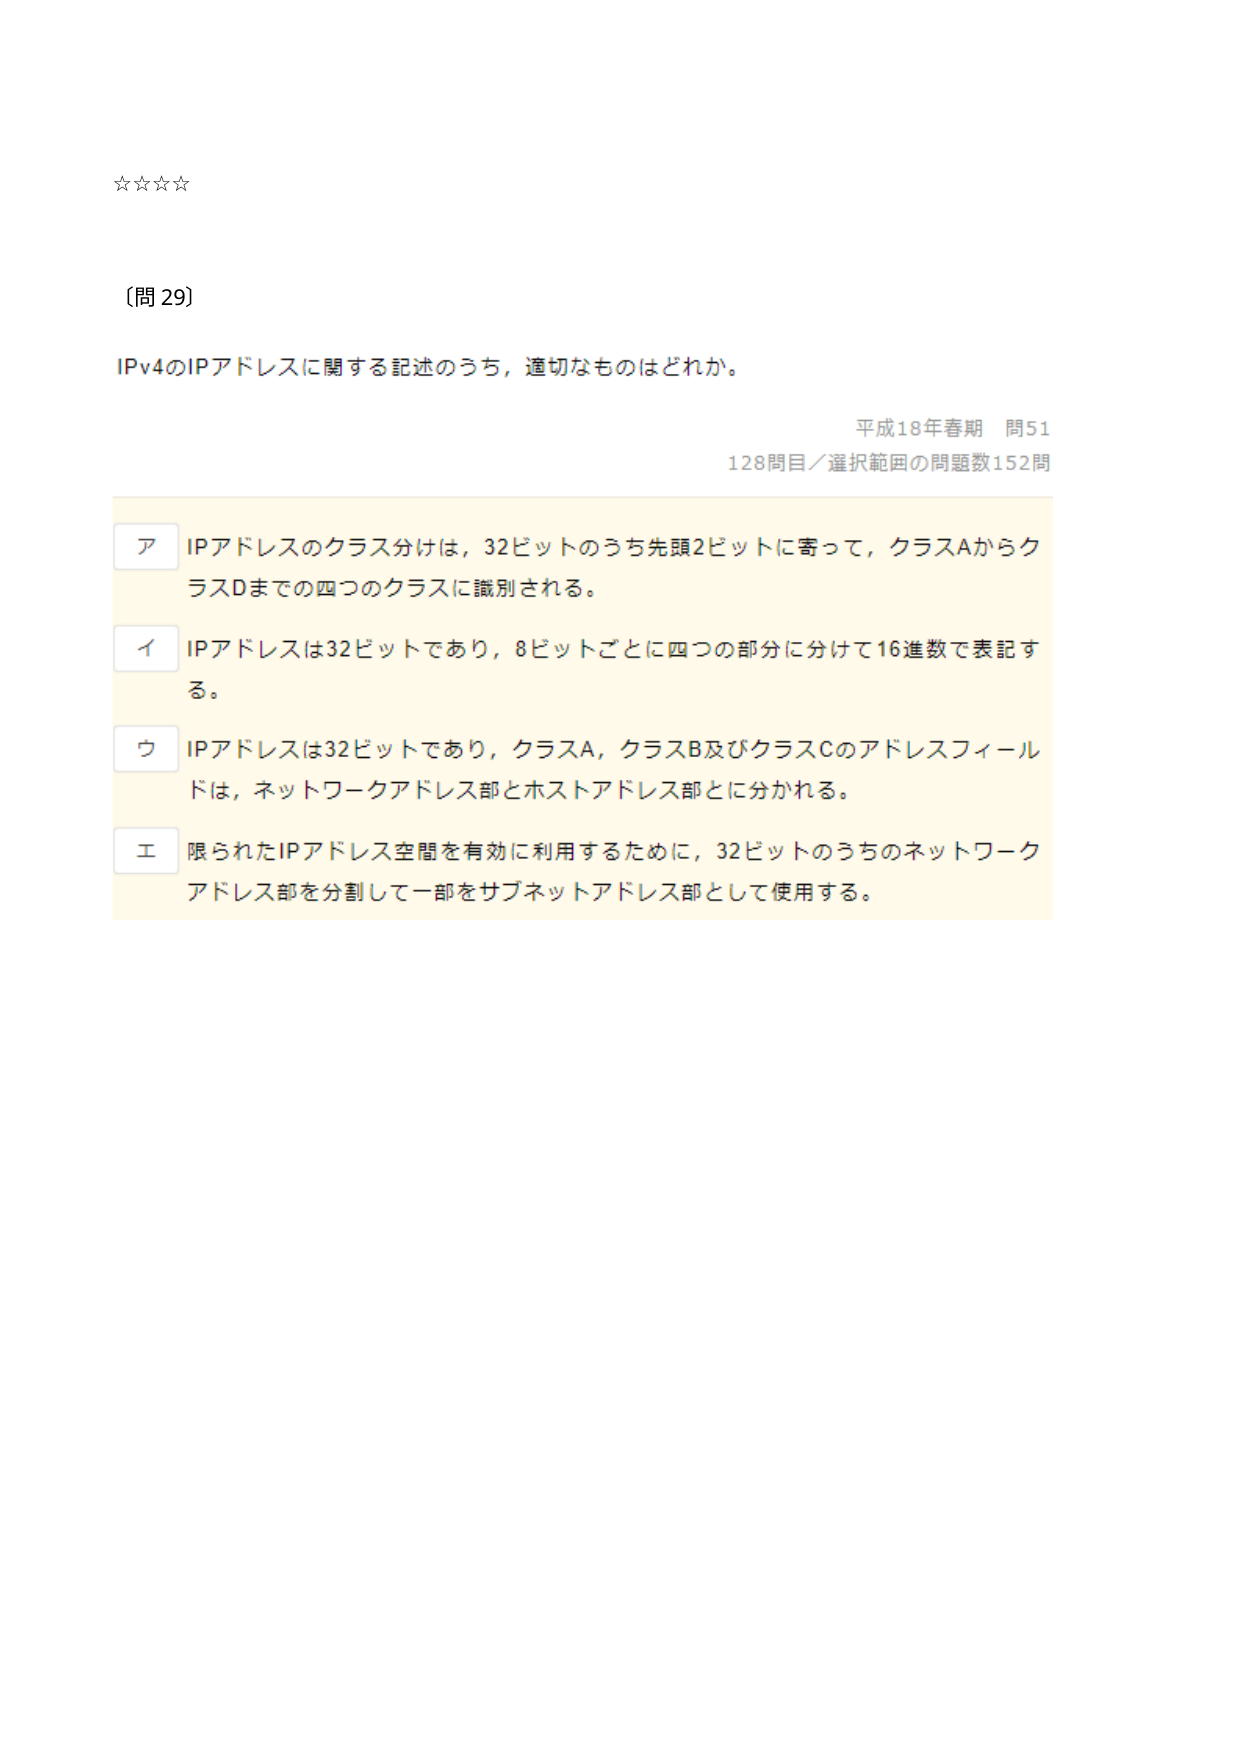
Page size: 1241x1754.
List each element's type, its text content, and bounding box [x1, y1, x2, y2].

text ☆☆☆☆ [112, 164, 1128, 202]
text 〔問29〕 [112, 277, 1128, 314]
picture [112, 352, 1054, 920]
